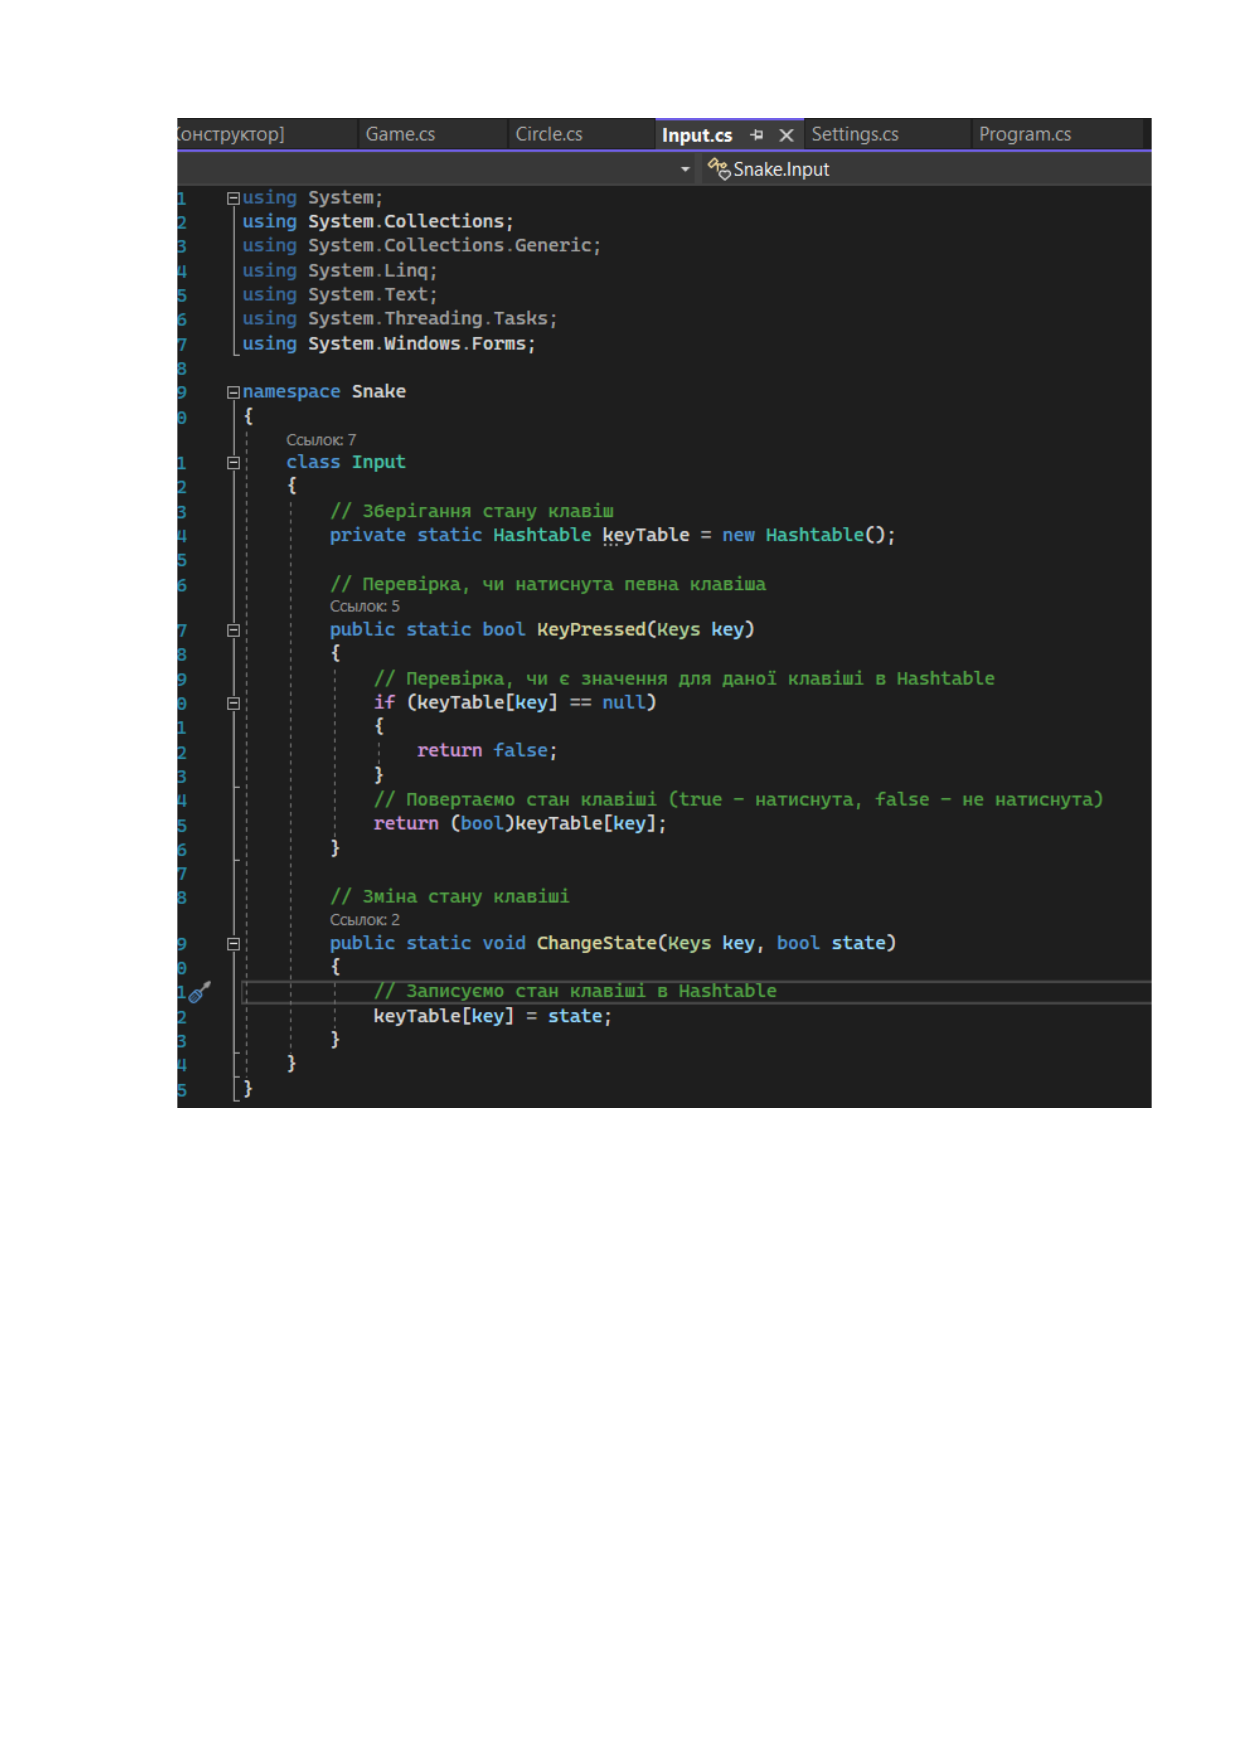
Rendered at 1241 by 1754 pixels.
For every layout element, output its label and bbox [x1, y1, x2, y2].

picture [177, 118, 1152, 1108]
